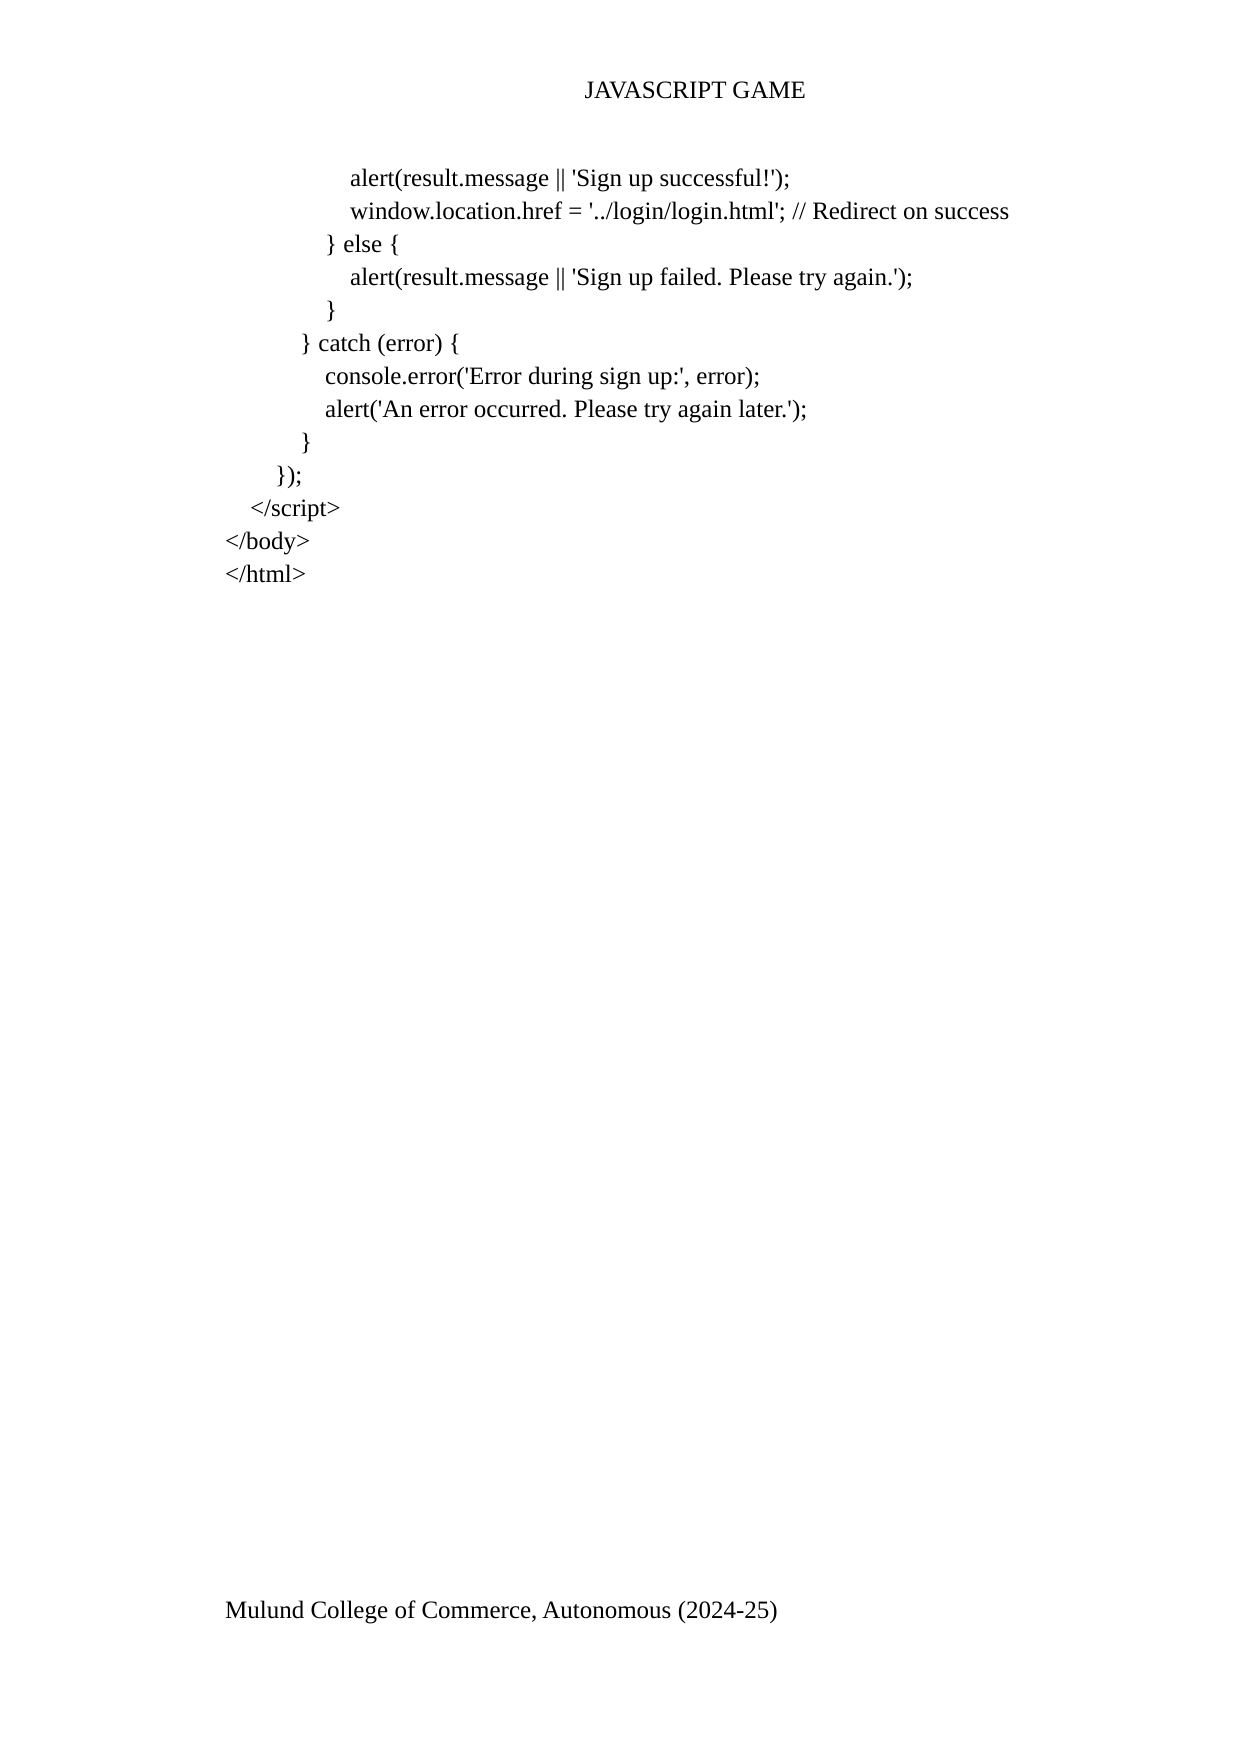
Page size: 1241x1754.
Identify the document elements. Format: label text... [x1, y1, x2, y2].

text alert(result.message || 'Sign up successful!'); [225, 163, 1090, 192]
text console.error('Error during sign up:', error); [225, 361, 1090, 390]
text </body> [225, 526, 1090, 555]
text } [225, 295, 1090, 324]
text } catch (error) { [225, 328, 1090, 357]
text </html> [225, 559, 1090, 588]
text </script> [225, 493, 1090, 522]
text } else { [225, 229, 1090, 258]
text }); [225, 460, 1090, 489]
text } [225, 427, 1090, 456]
text window.location.href = '../login/login.html'; // Redirect on success [225, 196, 1090, 225]
text alert('An error occurred. Please try again later.'); [225, 394, 1090, 423]
text alert(result.message || 'Sign up failed. Please try again.'); [225, 262, 1090, 291]
